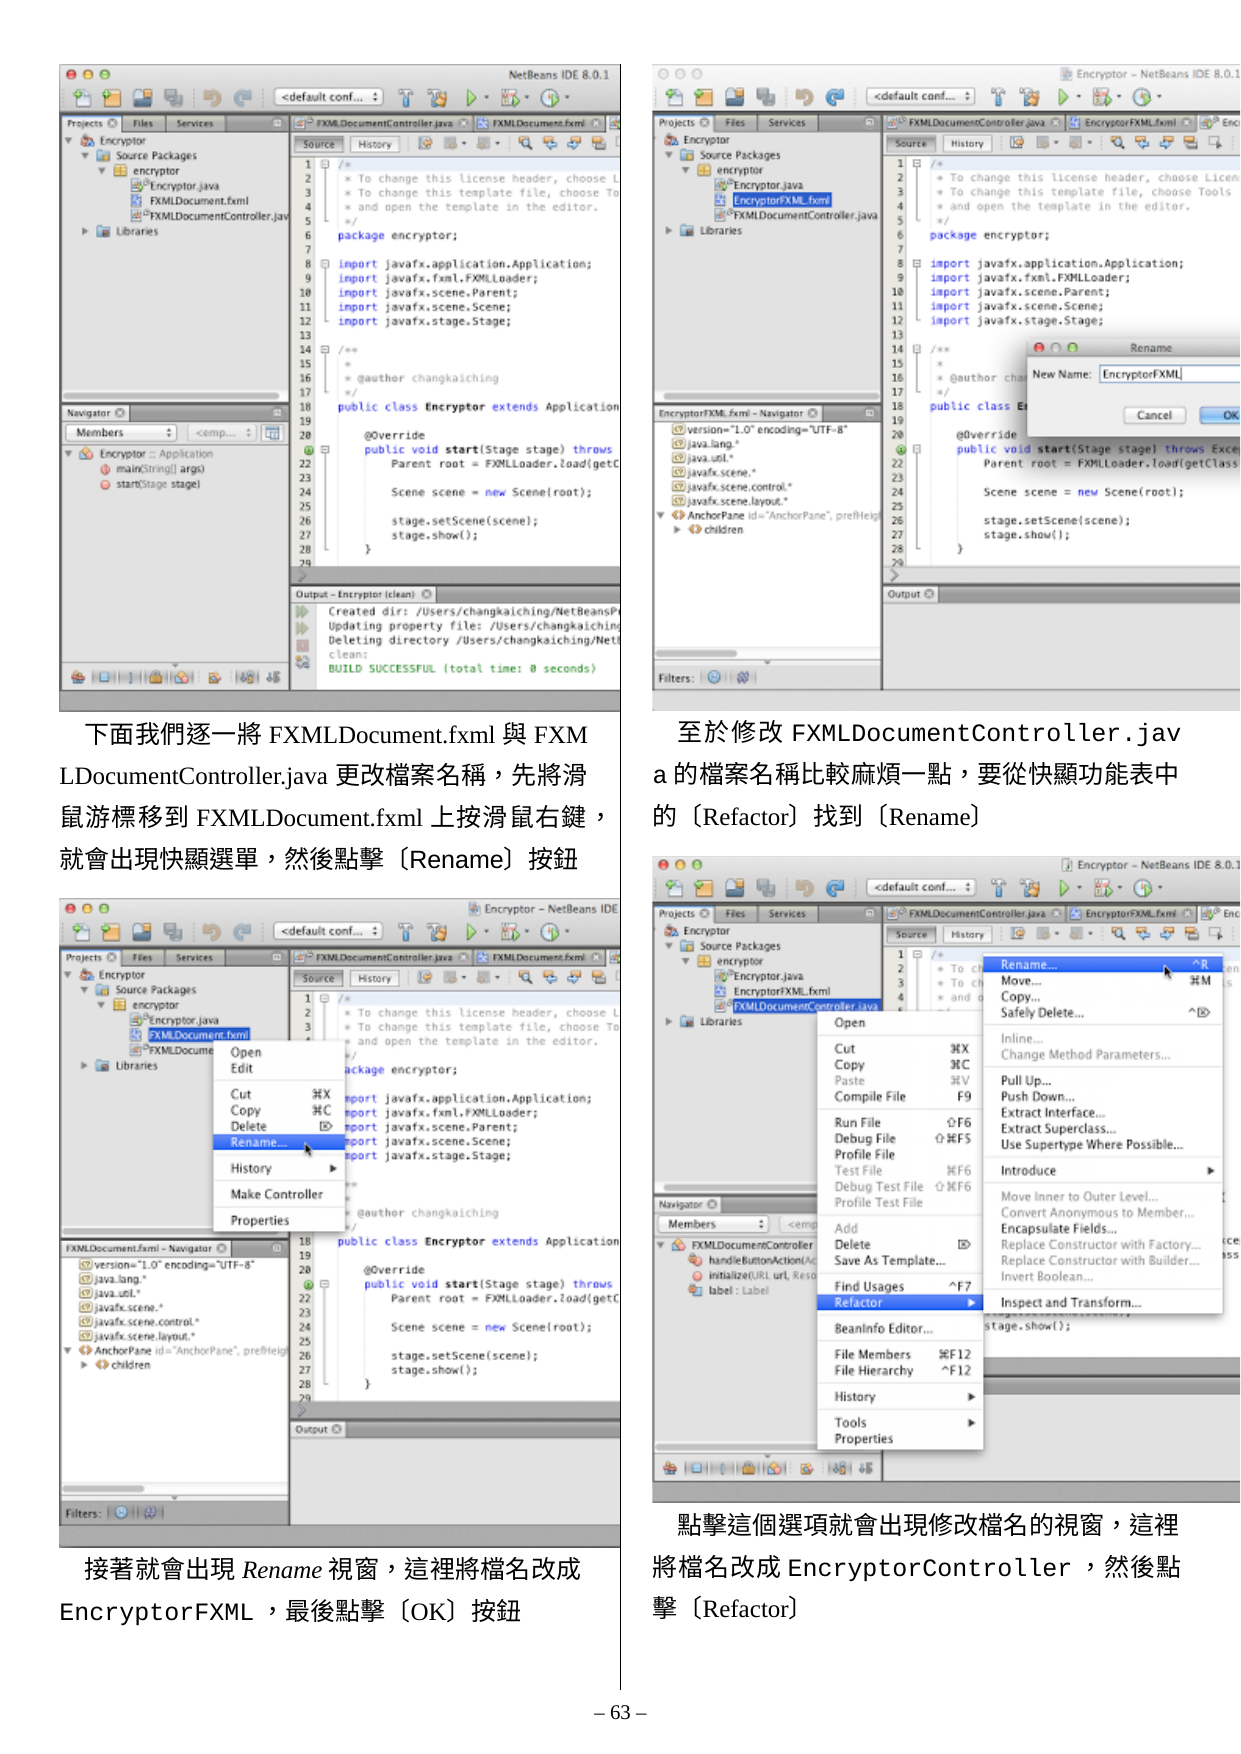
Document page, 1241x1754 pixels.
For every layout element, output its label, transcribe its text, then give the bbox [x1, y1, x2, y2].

picture [652, 856, 1241, 1503]
text 下面我們逐一將 FXMLDocument.fxml 與 FXMLDocumentController.java 更改檔案名稱，先將滑鼠游標移到 FXMLDocument.fxml 上按滑鼠右鍵，就會出現快顯選單，然後點擊〔Rename〕按鈕 [59, 712, 588, 878]
text 至於修改 FXMLDocumentController.java 的檔案名稱比較麻煩一點，要從快顯功能表中的〔Refactor〕找到〔Rename〕 [652, 711, 1181, 835]
picture [652, 64, 1241, 711]
picture [59, 64, 620, 712]
text 點擊這個選項就會出現修改檔名的視窗，這裡將檔名改成 EncryptorController ，然後點擊〔Refactor〕 [652, 1503, 1181, 1628]
picture [59, 898, 620, 1548]
text 接著就會出現 Rename 視窗，這裡將檔名改成 EncryptorFXML ，最後點擊〔OK〕按鈕 [59, 1548, 588, 1631]
